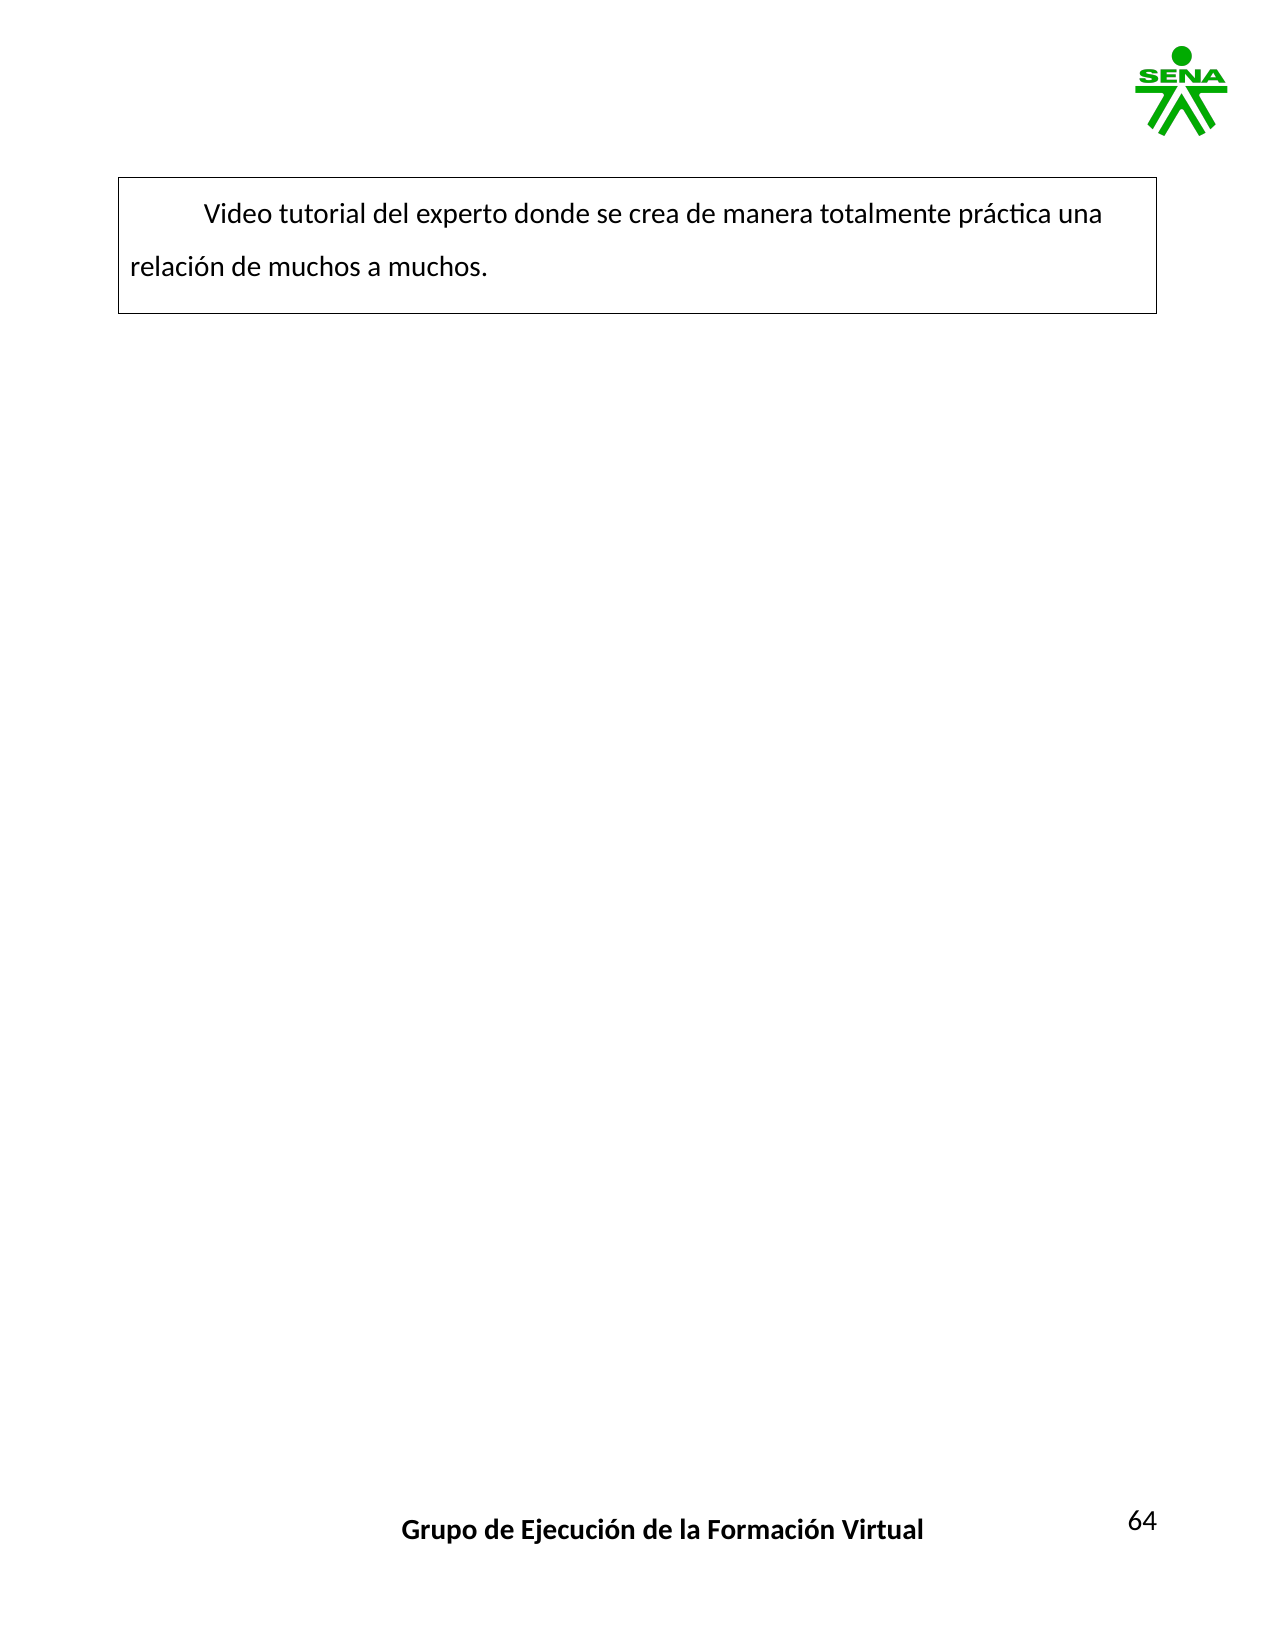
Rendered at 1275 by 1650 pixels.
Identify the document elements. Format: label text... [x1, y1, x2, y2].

table_cell Video tutorial del experto donde se crea de manera totalmente práctica una relación de muchos a muchos. [119, 178, 1156, 313]
picture [1135, 46, 1228, 136]
